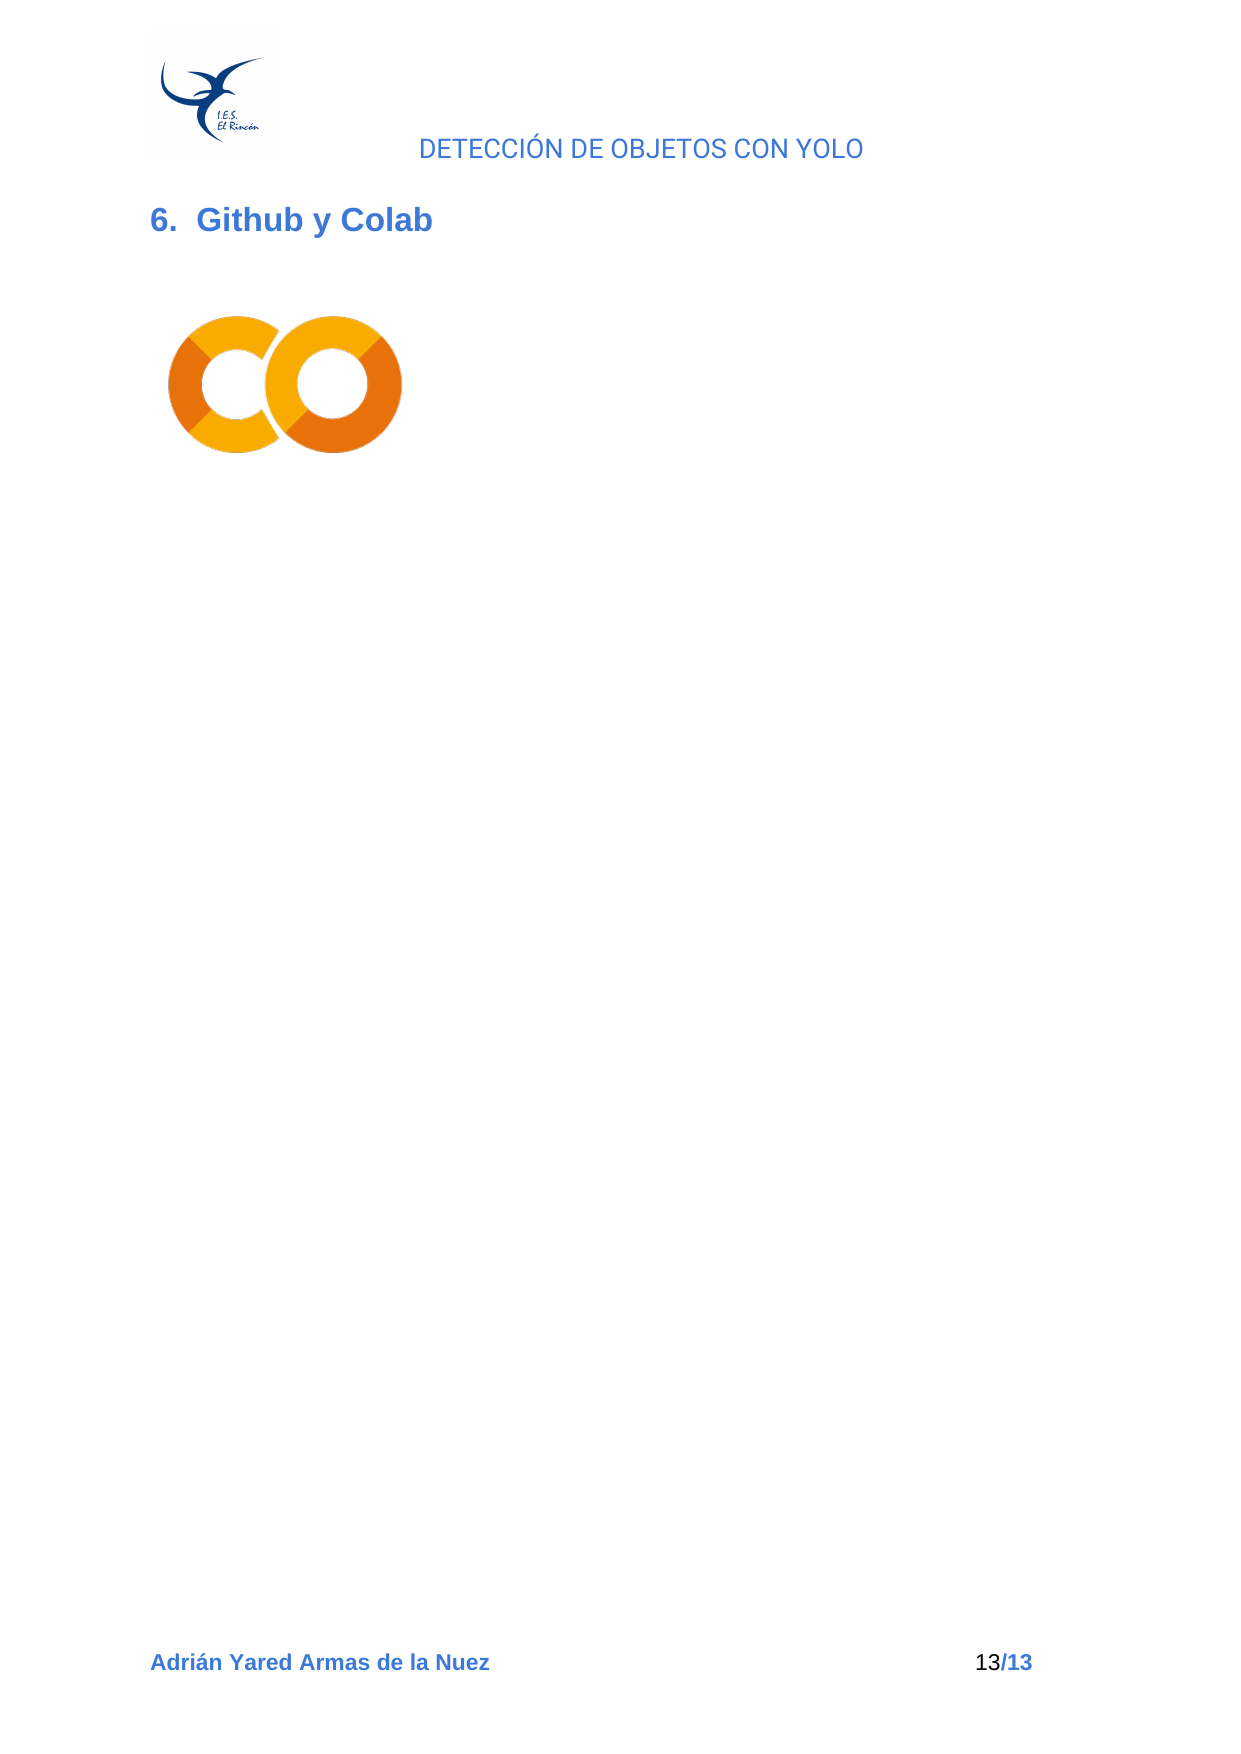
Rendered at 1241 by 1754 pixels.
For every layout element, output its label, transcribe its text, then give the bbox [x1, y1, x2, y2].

picture [150, 251, 418, 519]
picture [150, 29, 279, 159]
subtitle 6. Github y Colab [150, 200, 1090, 238]
